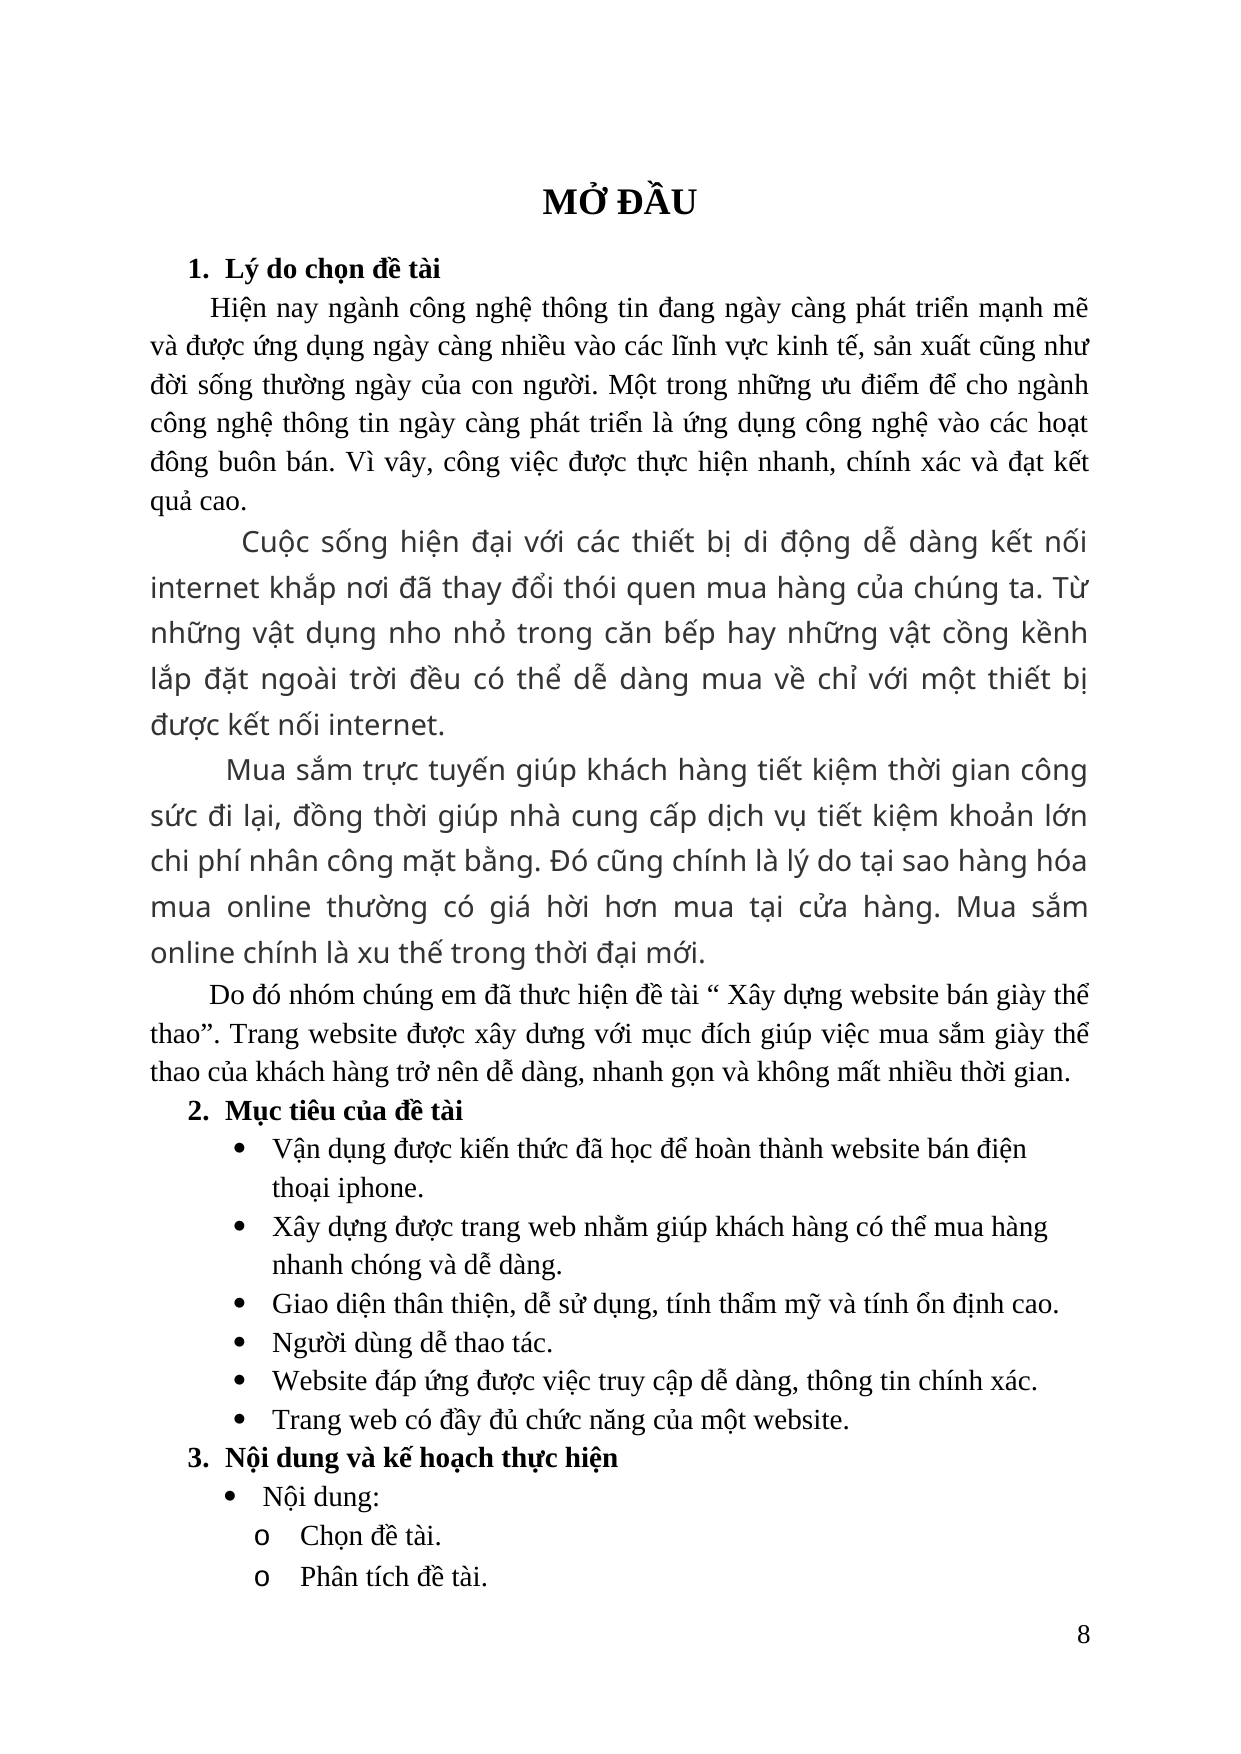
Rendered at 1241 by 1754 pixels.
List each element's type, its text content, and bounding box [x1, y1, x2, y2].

list Nội dung: [225, 1479, 1090, 1513]
list Vận dụng được kiến thức đã học để hoàn thành website bán điện thoại iphone. [234, 1132, 1090, 1204]
list Xây dựng được trang web nhằm giúp khách hàng có thể mua hàng nhanh chóng và dễ dàng. [234, 1209, 1090, 1281]
text Hiện nay ngành công nghệ thông tin đang ngày càng phát triển mạnh mẽ và được ứng dụng ngày càng nhiều vào các lĩnh vực kinh tế, sản xuất cũng như đời sống thường ngày của con người. Một trong những ưu điểm để cho ngành công nghệ thông tin ngày càng phát triển là ứng dụng công nghệ vào các hoạt đông buôn bán. Vì vây, công việc được thực hiện nhanh, chính xác và đạt kết quả cao. [150, 290, 1090, 516]
list Giao diện thân thiện, dễ sử dụng, tính thẩm mỹ và tính ổn định cao. [234, 1286, 1090, 1320]
list Chọn đề tài. [253, 1518, 1090, 1554]
list Nội dung và kế hoạch thực hiện [187, 1441, 1090, 1474]
list Trang web có đầy đủ chức năng của một website. [234, 1402, 1090, 1436]
list Lý do chọn đề tài [187, 251, 1090, 285]
text Mua sắm trực tuyến giúp khách hàng tiết kiệm thời gian công sức đi lại, đồng thời giúp nhà cung cấp dịch vụ tiết kiệm khoản lớn chi phí nhân công mặt bằng. Đó cũng chính là lý do tại sao hàng hóa mua online thường có giá hời hơn mua tại cửa hàng. Mua sắm online chính là xu thế trong thời đại mới. [150, 749, 1090, 972]
list Mục tiêu của đề tài [187, 1093, 1090, 1127]
subtitle MỞ ĐẦU [150, 179, 1090, 222]
list Phân tích đề tài. [253, 1559, 1090, 1595]
list Website đáp ứng được việc truy cập dễ dàng, thông tin chính xác. [234, 1363, 1090, 1397]
text Do đó nhóm chúng em đã thưc hiện đề tài “ Xây dựng website bán giày thể thao”. Trang website được xây dưng với mục đích giúp việc mua sắm giày thể thao của khách hàng trở nên dễ dàng, nhanh gọn và không mất nhiều thời gian. [150, 977, 1090, 1088]
text Cuộc sống hiện đại với các thiết bị di động dễ dàng kết nối internet khắp nơi đã thay đổi thói quen mua hàng của chúng ta. Từ những vật dụng nho nhỏ trong căn bếp hay những vật cồng kềnh lắp đặt ngoài trời đều có thể dễ dàng mua về chỉ với một thiết bị được kết nối internet. [150, 521, 1090, 743]
list Người dùng dễ thao tác. [234, 1325, 1090, 1358]
